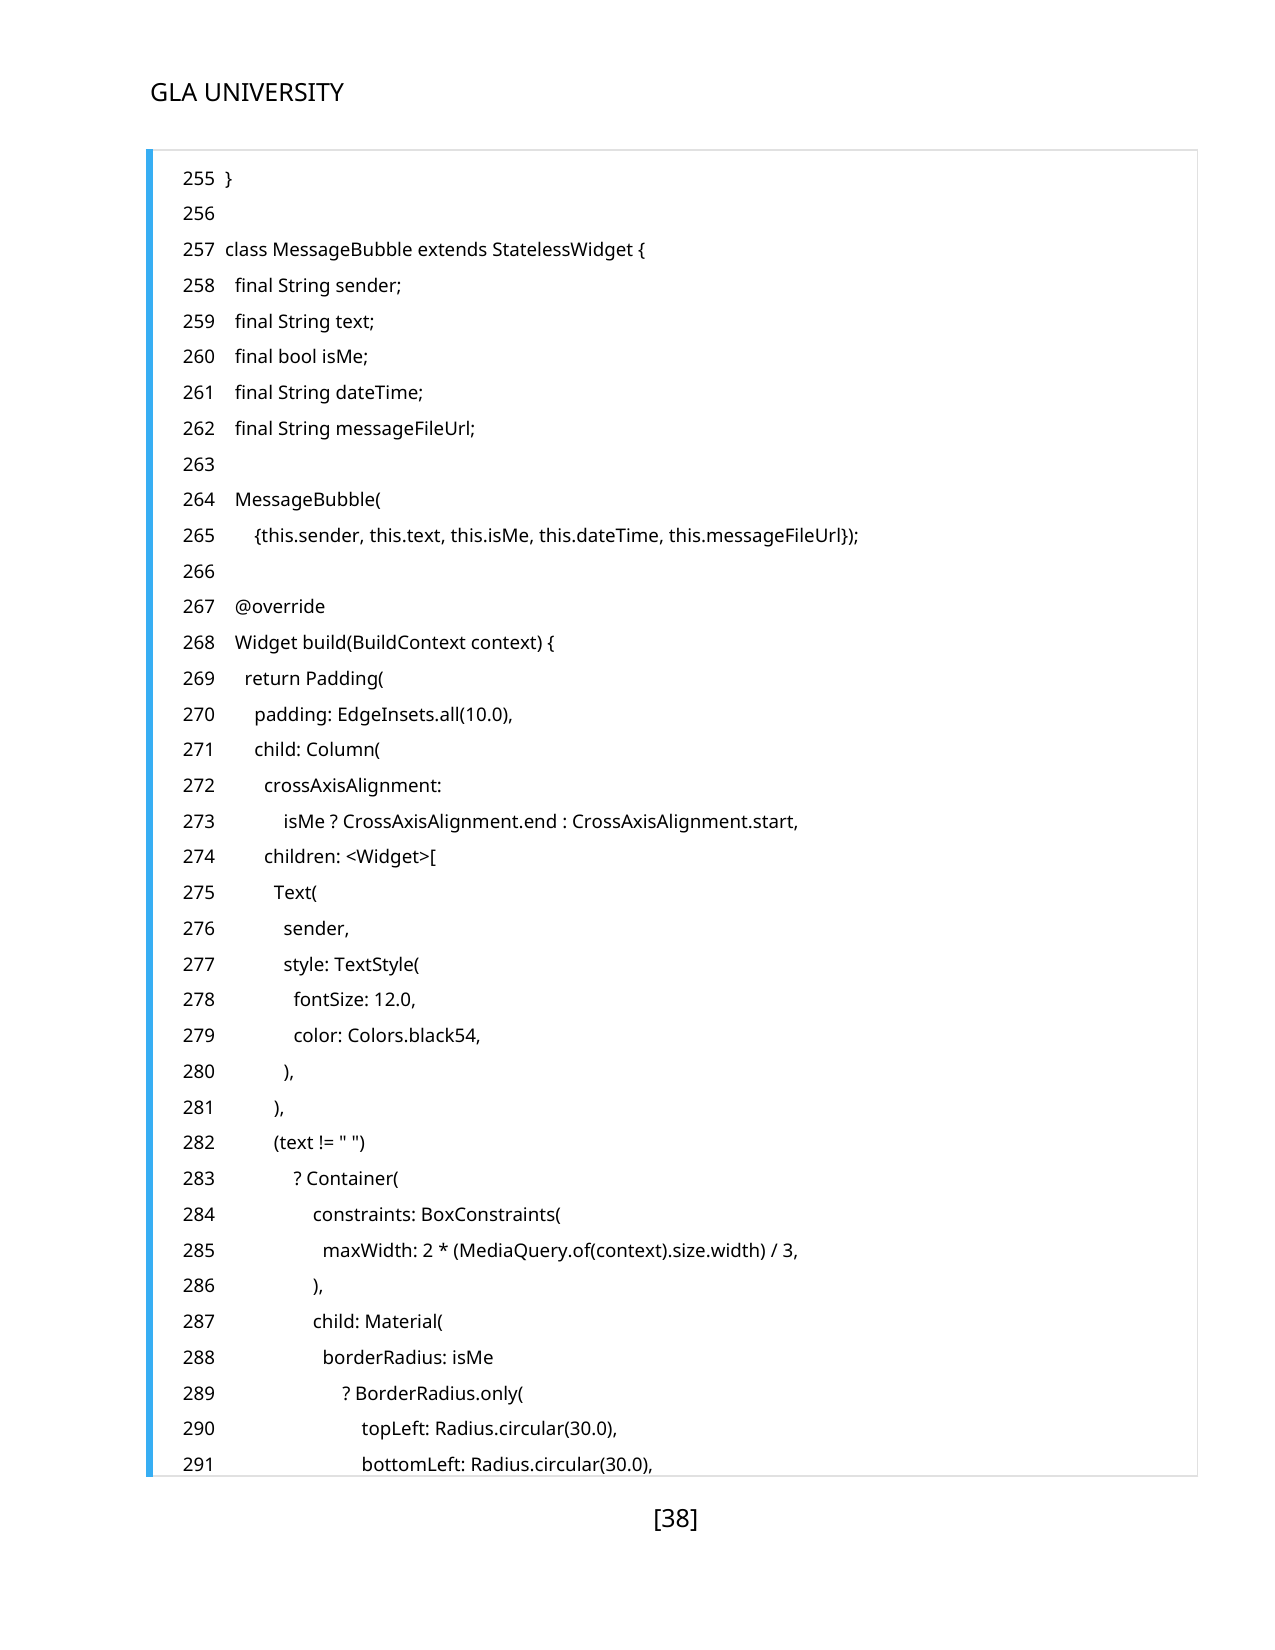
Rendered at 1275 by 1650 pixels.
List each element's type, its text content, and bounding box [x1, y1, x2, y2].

list sender, [153, 899, 1197, 935]
list ? BorderRadius.only( [153, 1364, 1197, 1399]
list child: Material( [153, 1292, 1197, 1328]
list MessageBubble( [153, 470, 1197, 506]
list ? Container( [153, 1149, 1197, 1185]
list Widget build(BuildContext context) { [153, 613, 1197, 649]
list ), [153, 1256, 1197, 1292]
list crossAxisAlignment: [153, 756, 1197, 792]
list final String text; [153, 292, 1197, 327]
list padding: EdgeInsets.all(10.0), [153, 685, 1197, 721]
list fontSize: 12.0, [153, 971, 1197, 1006]
list color: Colors.black54, [153, 1006, 1197, 1042]
list children: <Widget>[ [153, 828, 1197, 863]
list class MessageBubble extends StatelessWidget { [153, 220, 1197, 256]
list isMe ? CrossAxisAlignment.end : CrossAxisAlignment.start, [153, 792, 1197, 828]
list child: Column( [153, 721, 1197, 756]
list final String dateTime; [153, 363, 1197, 399]
list } [153, 151, 1197, 184]
list bottomLeft: Radius.circular(30.0), [153, 1435, 1197, 1475]
list (text != " ") [153, 1113, 1197, 1149]
list borderRadius: isMe [153, 1328, 1197, 1364]
list @override [153, 578, 1197, 613]
list constraints: BoxConstraints( [153, 1185, 1197, 1221]
list style: TextStyle( [153, 935, 1197, 971]
list final String sender; [153, 256, 1197, 292]
list ), [153, 1078, 1197, 1113]
list Text( [153, 863, 1197, 899]
list topLeft: Radius.circular(30.0), [153, 1399, 1197, 1435]
list final bool isMe; [153, 327, 1197, 363]
list return Padding( [153, 649, 1197, 685]
list {this.sender, this.text, this.isMe, this.dateTime, this.messageFileUrl}); [153, 506, 1197, 542]
list ), [153, 1042, 1197, 1078]
list maxWidth: 2 * (MediaQuery.of(context).size.width) / 3, [153, 1221, 1197, 1256]
list final String messageFileUrl; [153, 399, 1197, 435]
